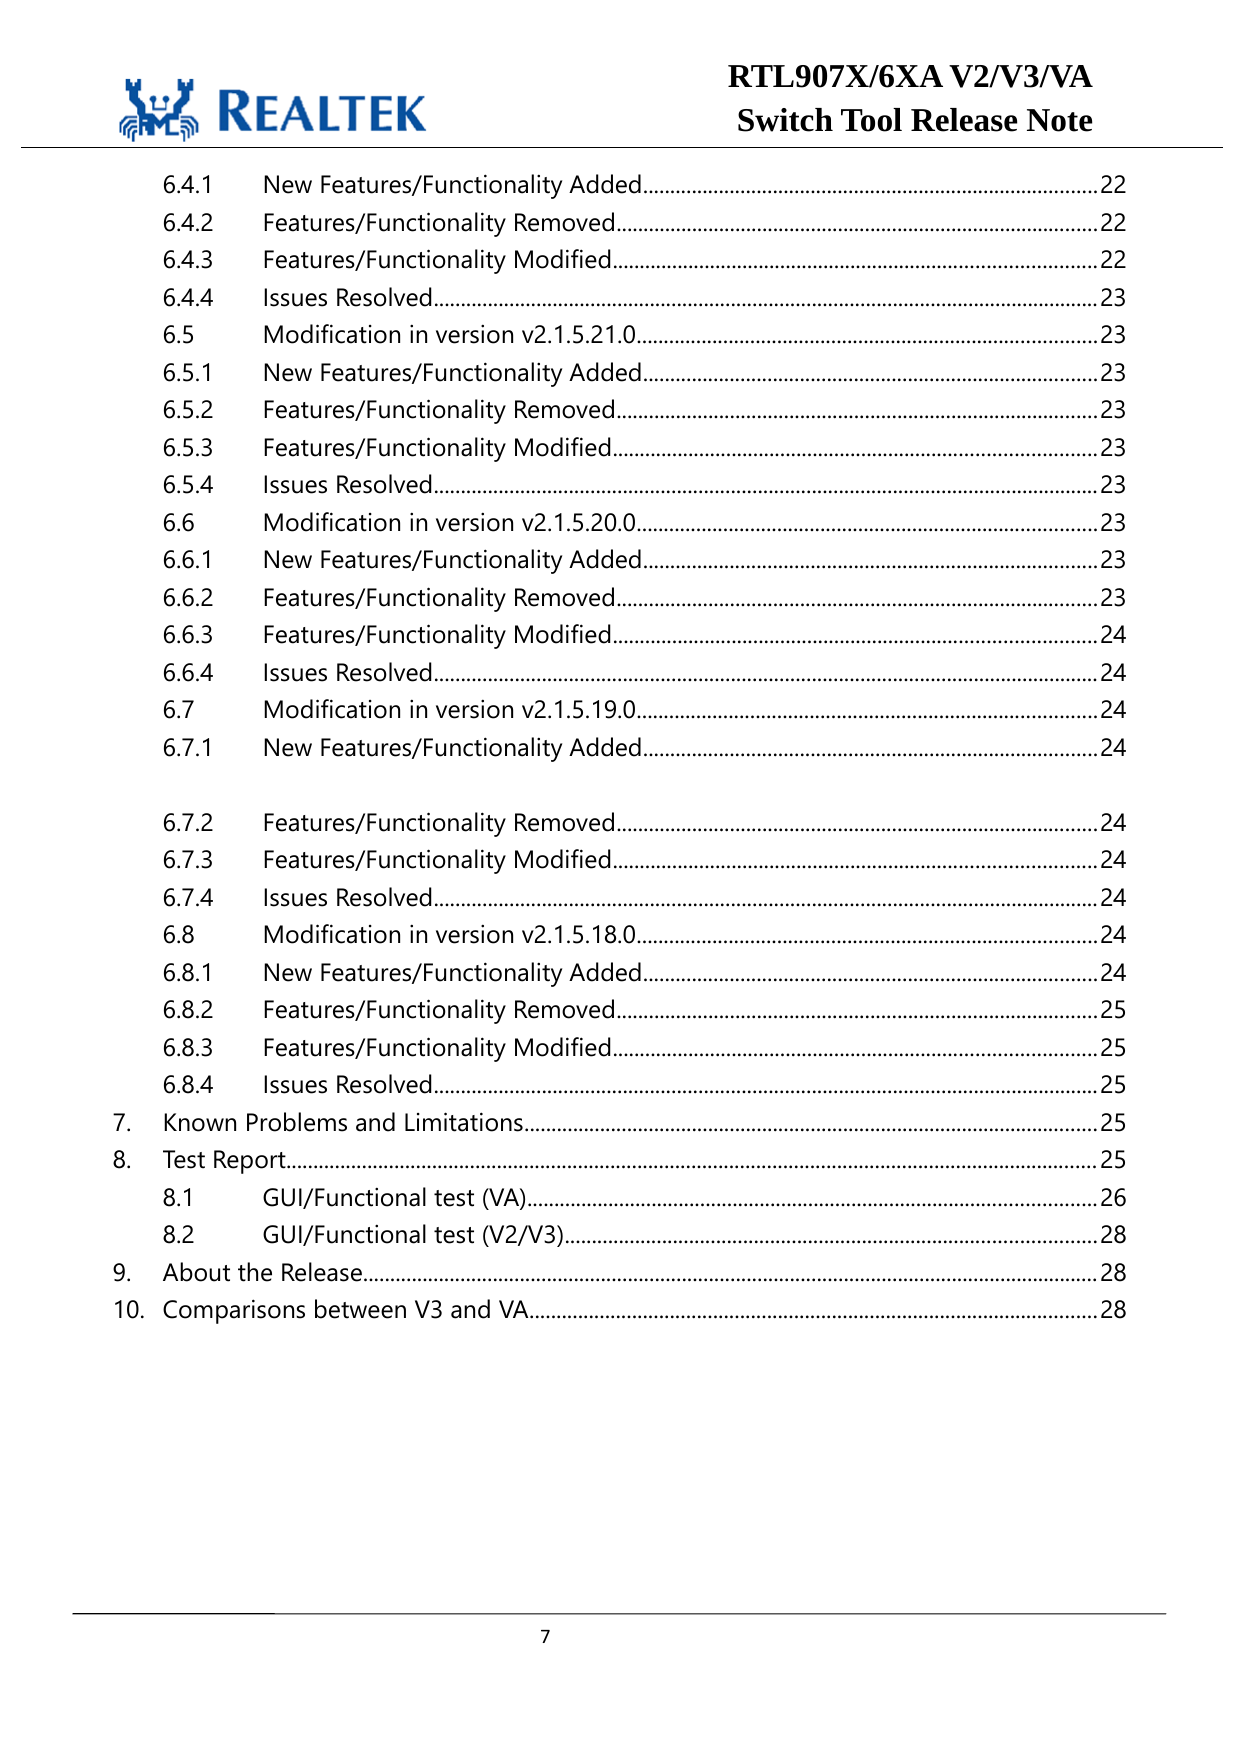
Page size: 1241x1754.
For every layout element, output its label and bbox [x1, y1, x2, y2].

picture [116, 78, 442, 147]
